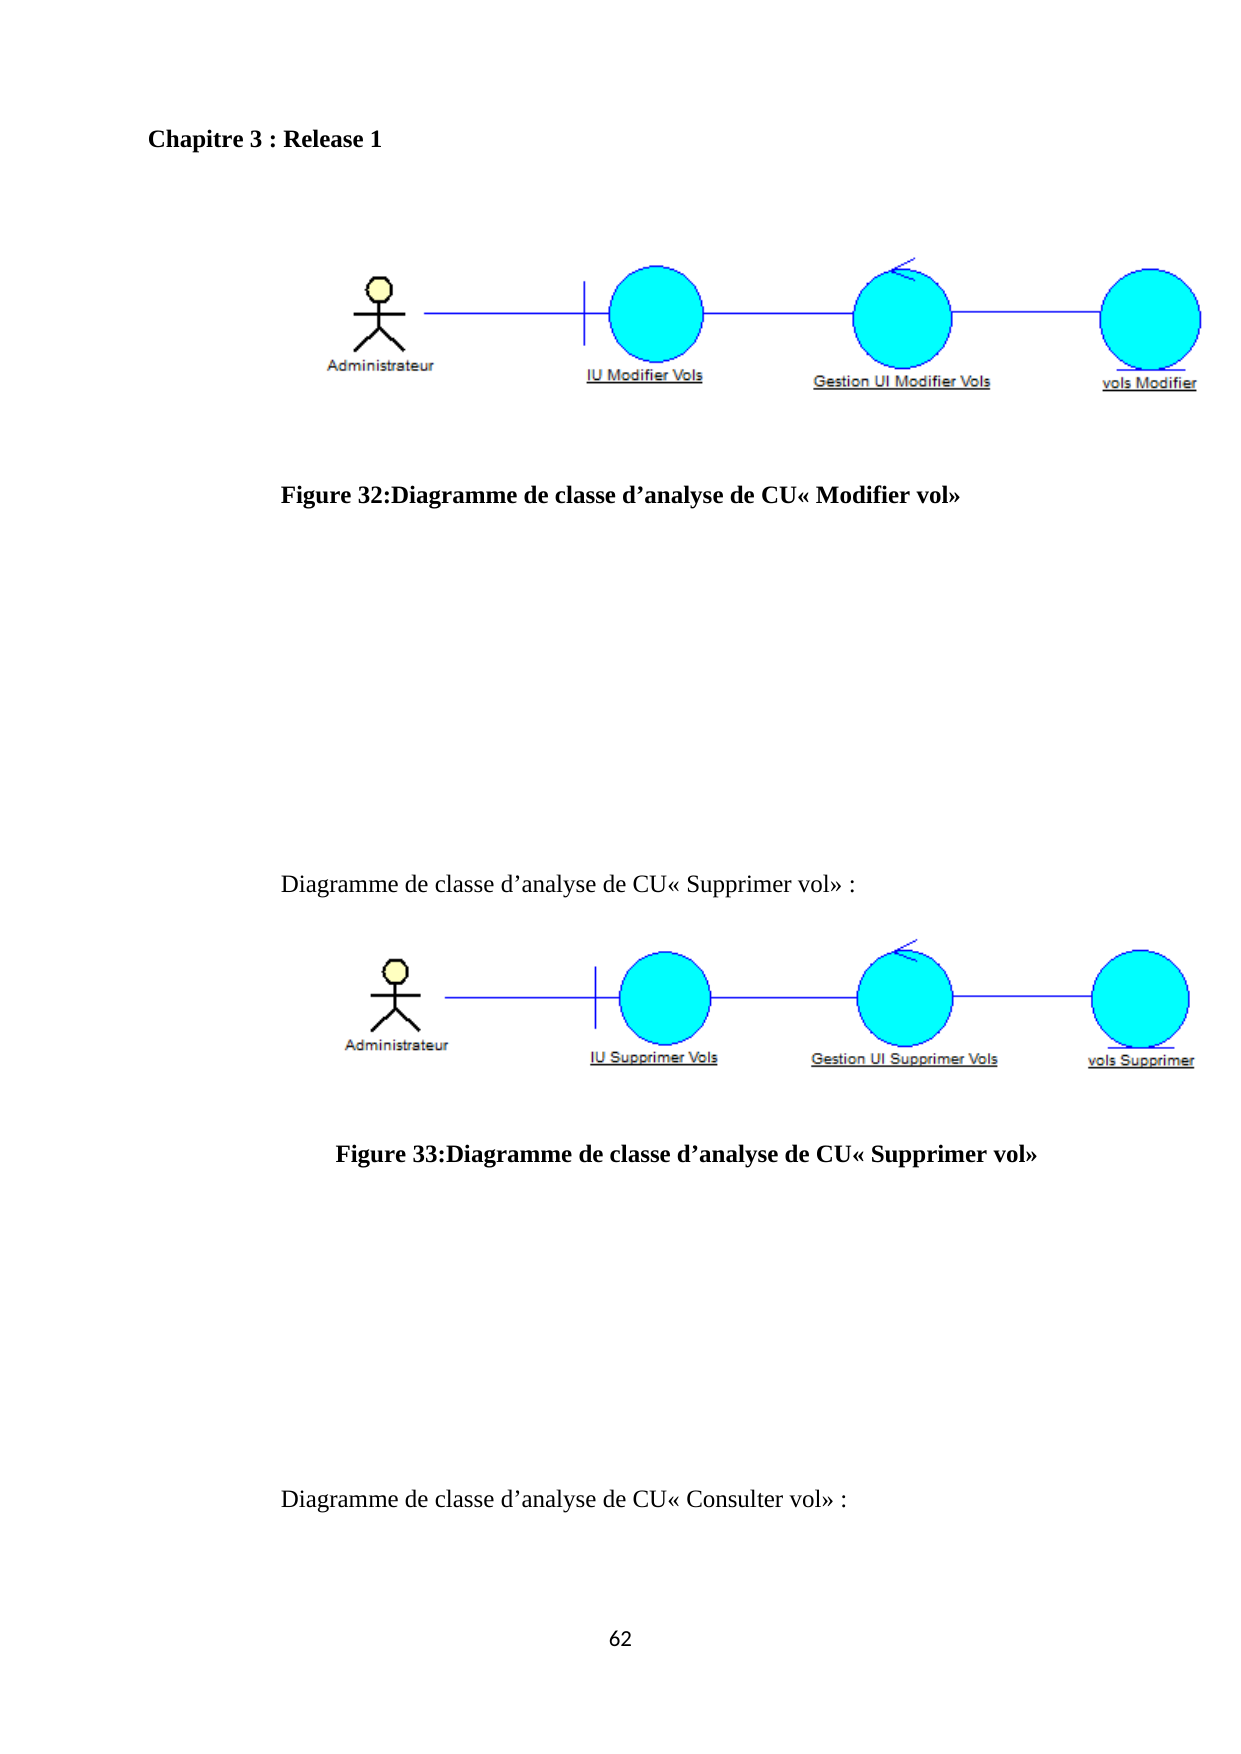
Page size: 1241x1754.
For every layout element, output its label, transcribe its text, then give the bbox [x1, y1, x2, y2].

text Figure 33:Diagramme de classe d’analyse de CU« Supprimer vol» [207, 1139, 1093, 1167]
text Figure 32:Diagramme de classe d’analyse de CU« Modifier vol» [207, 481, 1093, 509]
text Diagramme de classe d’analyse de CU« Consulter vol» : [207, 1484, 1093, 1512]
text Diagramme de classe d’analyse de CU« Supprimer vol» : [207, 869, 1093, 898]
picture [318, 217, 1241, 467]
picture [318, 912, 1241, 1125]
